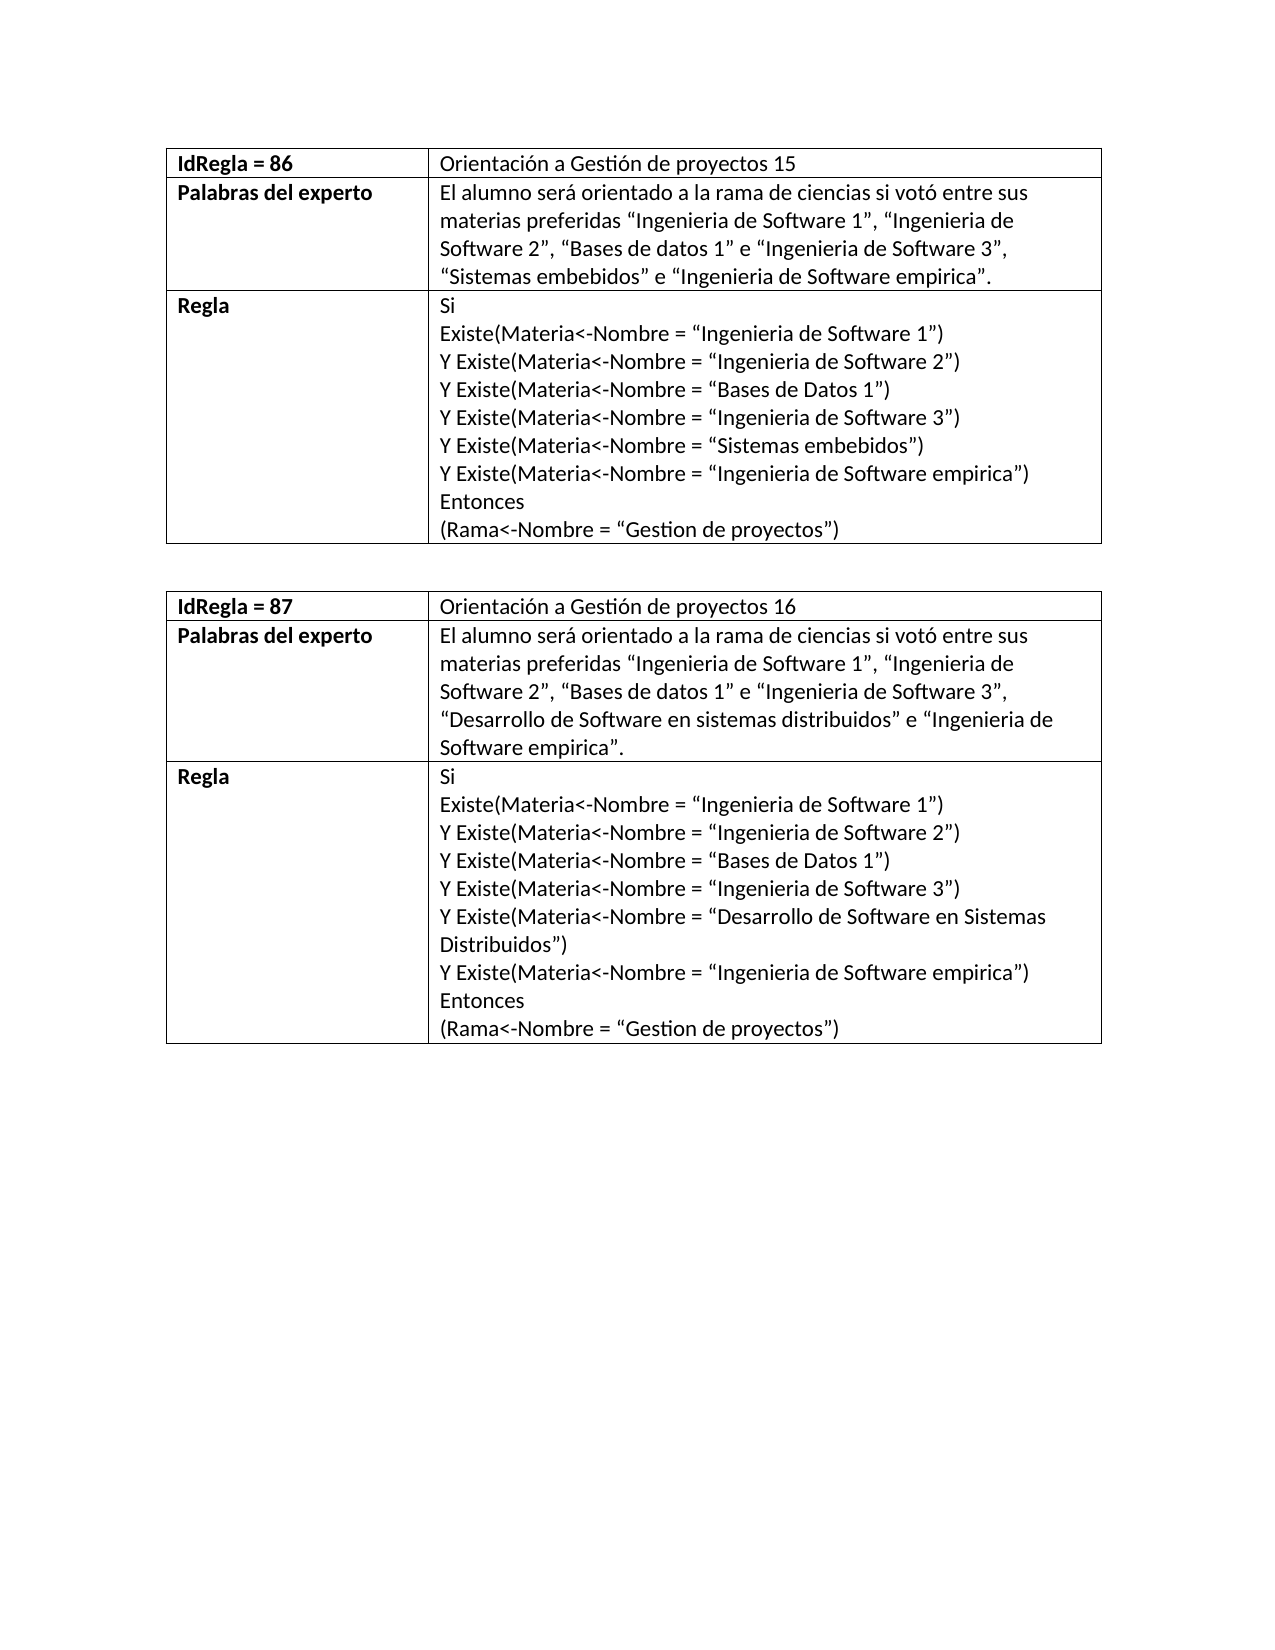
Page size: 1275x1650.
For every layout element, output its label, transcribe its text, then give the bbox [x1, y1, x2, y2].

table_header IdRegla = 87 [167, 592, 428, 620]
table_cell Regla [167, 291, 428, 543]
table_cell Palabras del experto [167, 178, 428, 290]
table_header Orientación a Gestión de proyectos 16 [429, 592, 1101, 620]
table_cell El alumno será orientado a la rama de ciencias si votó entre sus materias preferidas “Ingenieria de Software 1”, “Ingenieria de Software 2”, “Bases de datos 1” e “Ingenieria de Software 3”, “Sistemas embebidos” e “Ingenieria de Software empirica”. [429, 178, 1101, 290]
table_header Orientación a Gestión de proyectos 15 [429, 149, 1101, 177]
table_cell Regla [167, 762, 428, 1042]
table_cell Palabras del experto [167, 621, 428, 761]
table_cell Si Existe(Materia<-Nombre = “Ingenieria de Software 1”) Y Existe(Materia<-Nombre = “Ingenieria de Software 2”) Y Existe(Materia<-Nombre = “Bases de Datos 1”) Y Existe(Materia<-Nombre = “Ingenieria de Software 3”) Y Existe(Materia<-Nombre = “Sistemas embebidos”) Y Existe(Materia<-Nombre = “Ingenieria de Software empirica”) Entonces (Rama<-Nombre = “Gestion de proyectos”) [429, 291, 1101, 543]
table_cell El alumno será orientado a la rama de ciencias si votó entre sus materias preferidas “Ingenieria de Software 1”, “Ingenieria de Software 2”, “Bases de datos 1” e “Ingenieria de Software 3”, “Desarrollo de Software en sistemas distribuidos” e “Ingenieria de Software empirica”. [429, 621, 1101, 761]
table_cell Si Existe(Materia<-Nombre = “Ingenieria de Software 1”) Y Existe(Materia<-Nombre = “Ingenieria de Software 2”) Y Existe(Materia<-Nombre = “Bases de Datos 1”) Y Existe(Materia<-Nombre = “Ingenieria de Software 3”) Y Existe(Materia<-Nombre = “Desarrollo de Software en Sistemas Distribuidos”) Y Existe(Materia<-Nombre = “Ingenieria de Software empirica”) Entonces (Rama<-Nombre = “Gestion de proyectos”) [429, 762, 1101, 1042]
table_header IdRegla = 86 [167, 149, 428, 177]
